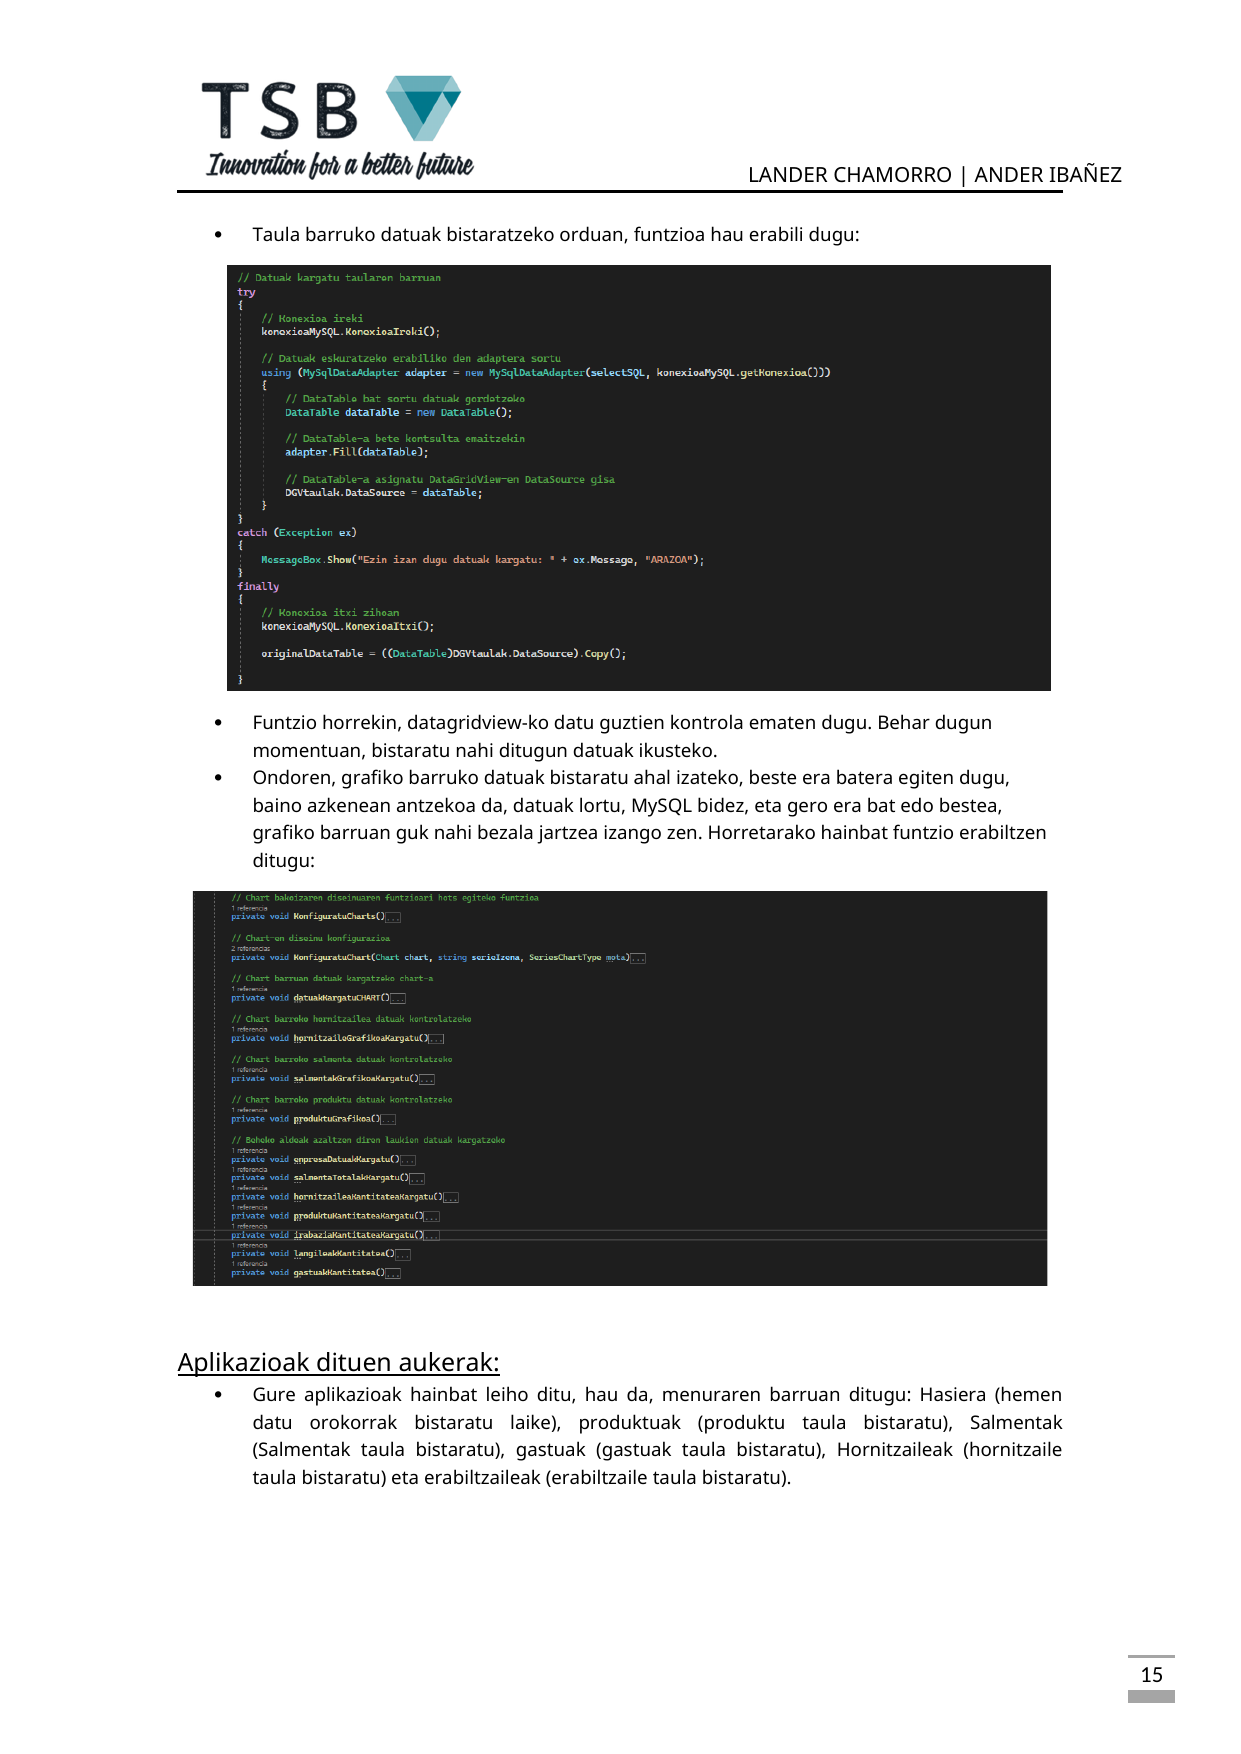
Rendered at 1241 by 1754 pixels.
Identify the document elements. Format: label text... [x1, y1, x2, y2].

list Taula barruko datuak bistaratzeko orduan, funtzioa hau erabili dugu: [215, 221, 1063, 247]
list Gure aplikazioak hainbat leiho ditu, hau da, menuraren barruan ditugu: Hasiera (hemen datu orokorrak bistaratu laike), produktuak (produktu taula bistaratu), Salmentak (Salmentak taula bistaratu), gastuak (gastuak taula bistaratu), Hornitzaileak (hornitzaile taula bistaratu) eta erabiltzaileak (erabiltzaile taula bistaratu). [215, 1382, 1063, 1490]
list Ondoren, grafiko barruko datuak bistaratu ahal izateko, beste era batera egiten dugu, baino azkenean antzekoa da, datuak lortu, MySQL bidez, eta gero era bat edo bestea, grafiko barruan guk nahi bezala jartzea izango zen. Horretarako hainbat funtzio erabiltzen ditugu: [215, 765, 1063, 873]
list Funtzio horrekin, datagridview-ko datu guztien kontrola ematen dugu. Behar dugun momentuan, bistaratu nahi ditugun datuak ikusteko. [215, 710, 1063, 763]
picture [227, 265, 1051, 691]
picture [177, 73, 501, 182]
picture [192, 891, 1048, 1286]
subtitle Aplikazioak dituen aukerak: [177, 1345, 1063, 1379]
